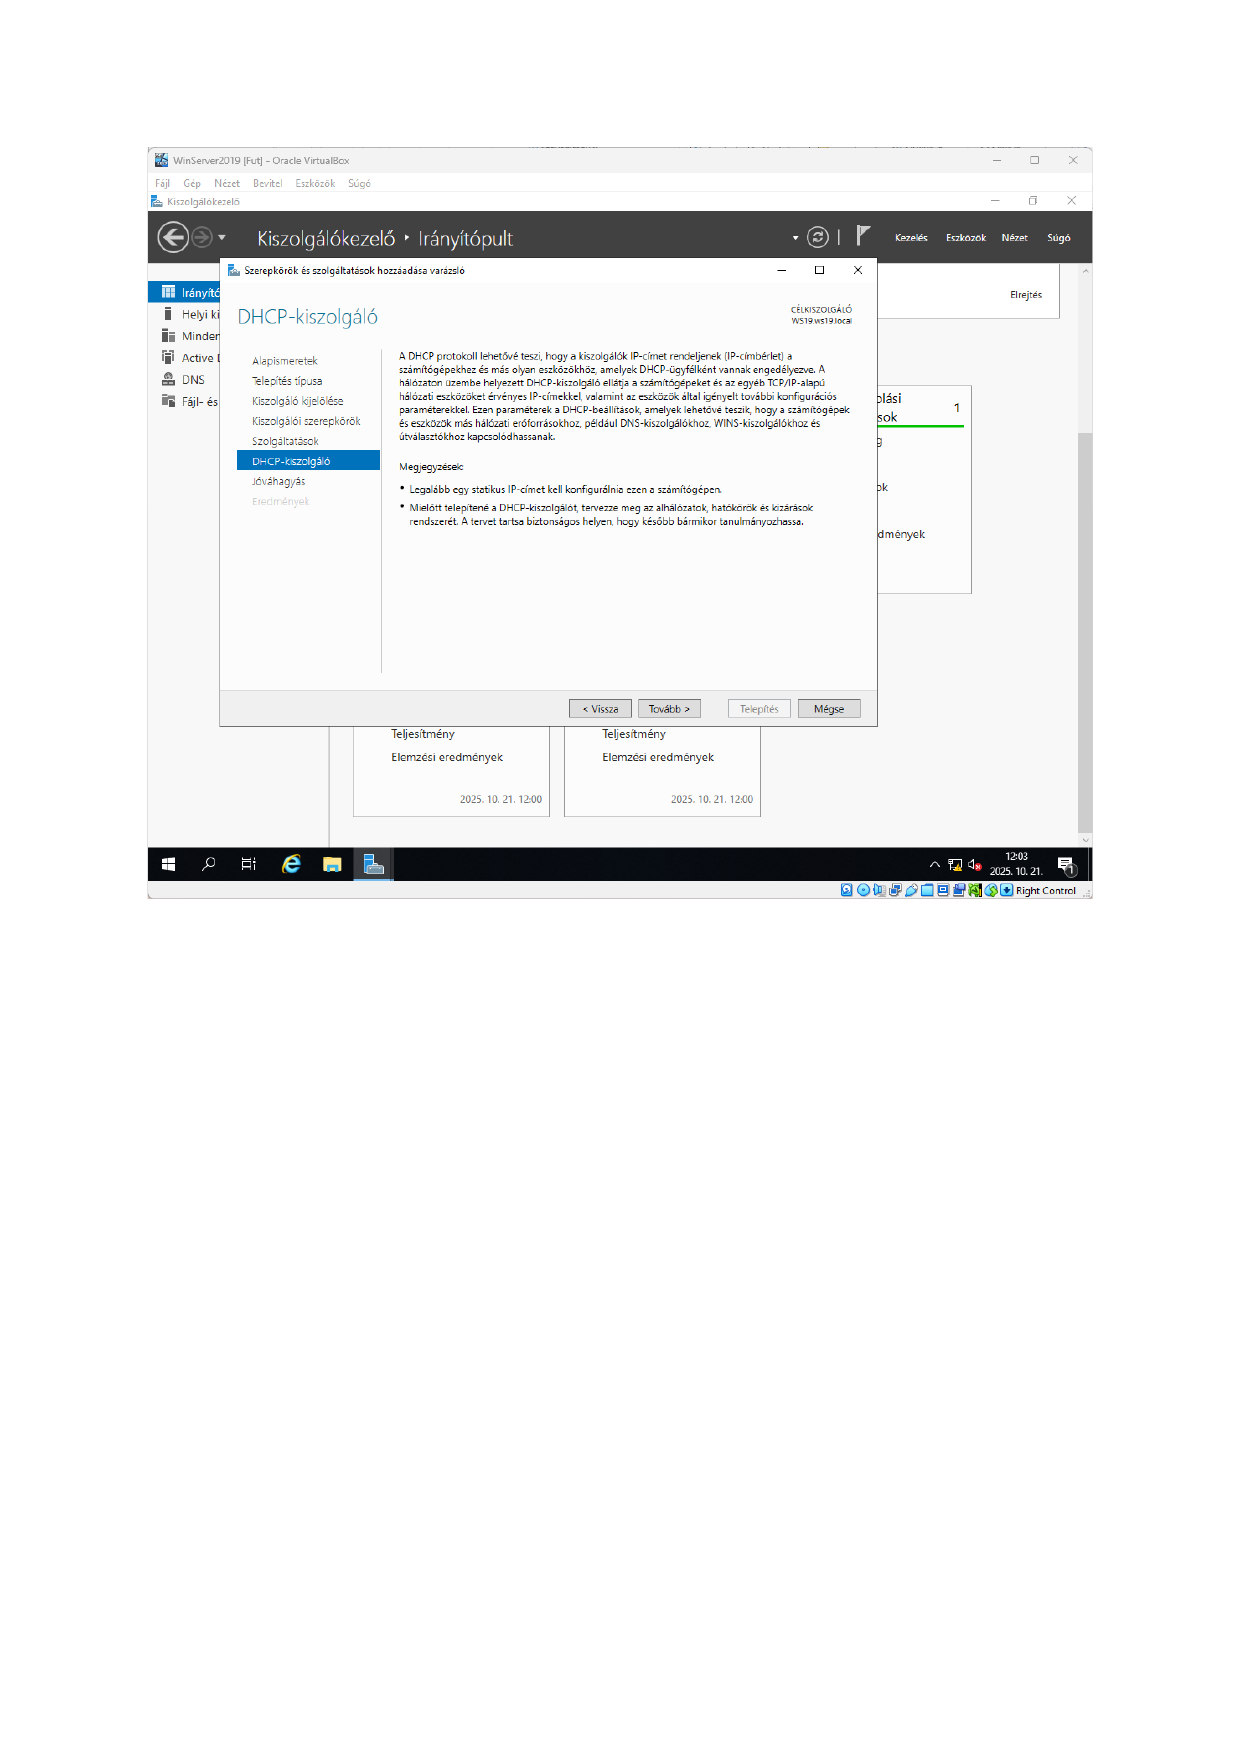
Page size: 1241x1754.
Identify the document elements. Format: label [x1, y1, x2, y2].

picture [147, 147, 1093, 899]
